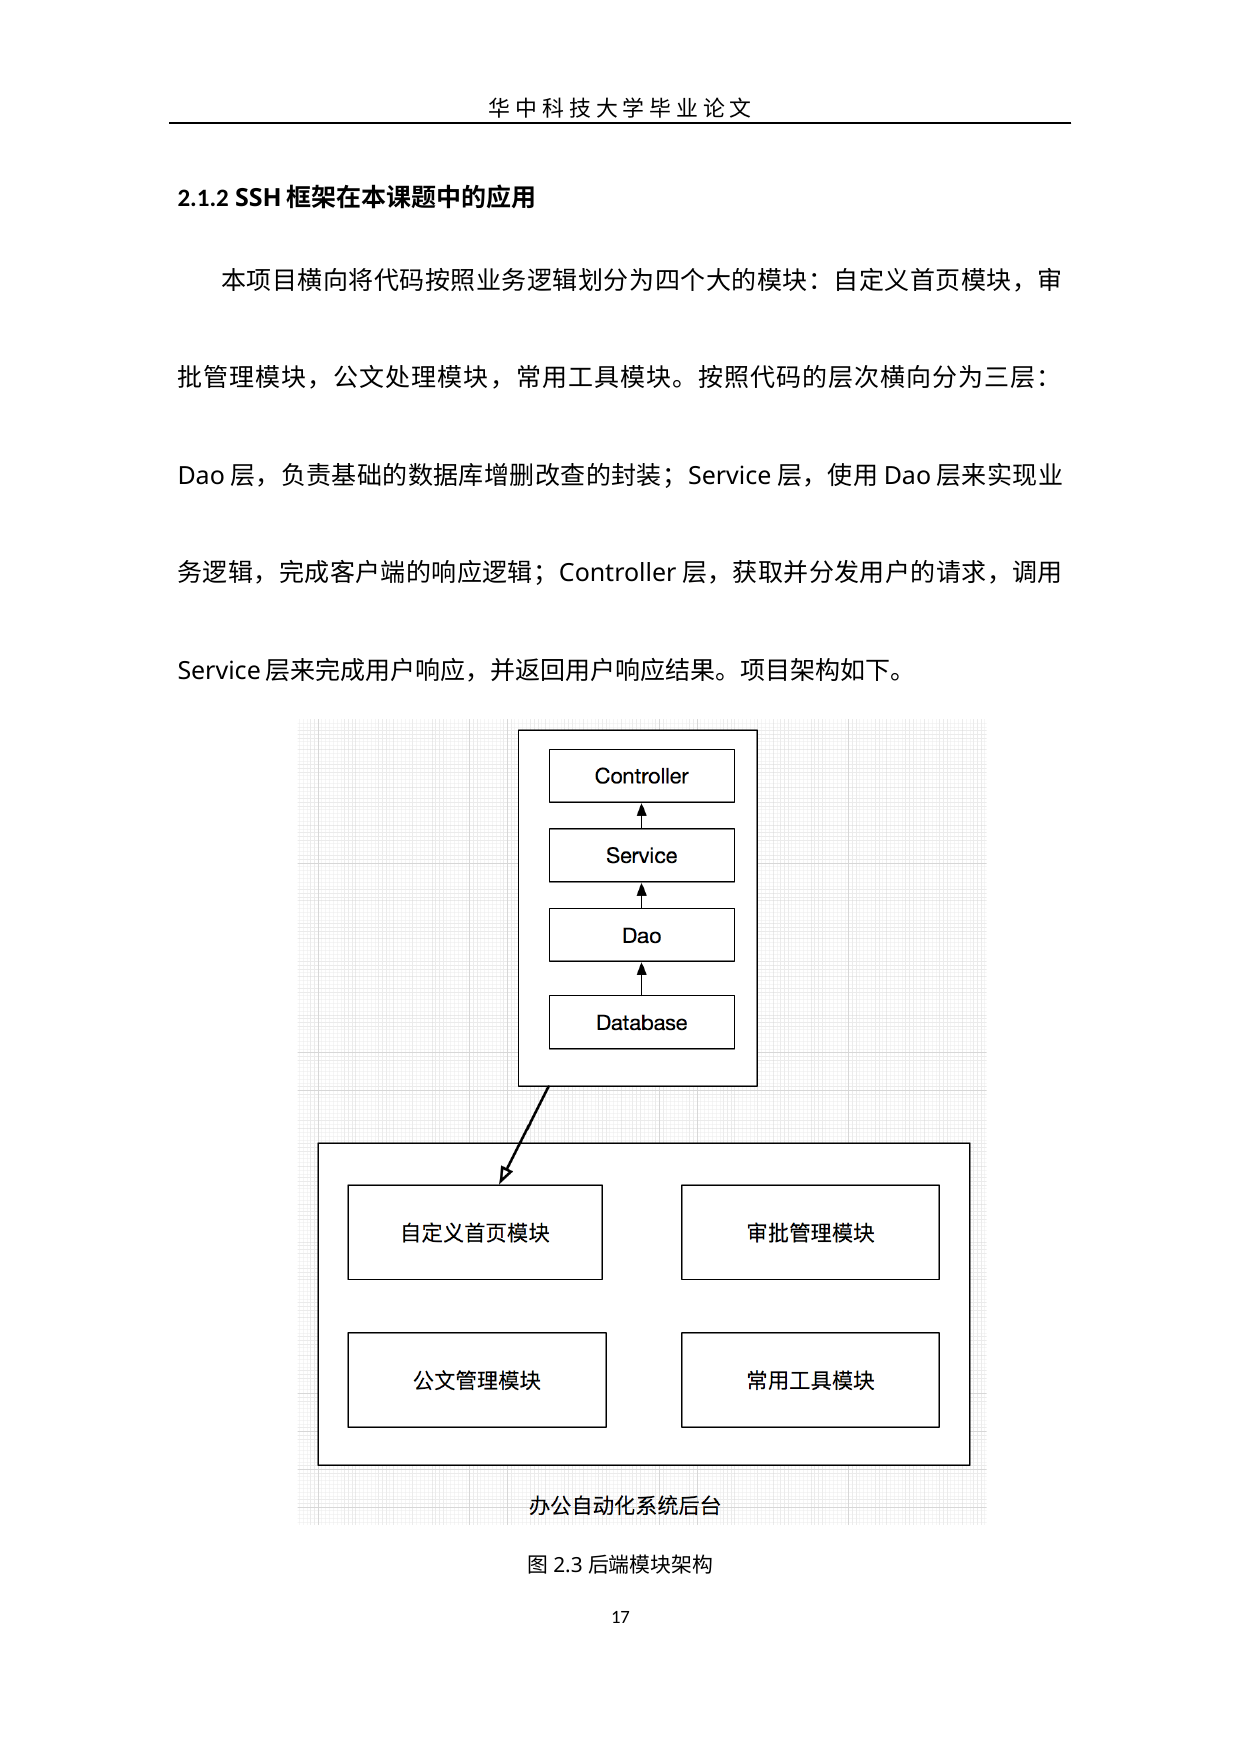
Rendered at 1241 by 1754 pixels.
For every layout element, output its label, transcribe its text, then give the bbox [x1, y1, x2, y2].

text 图 2.3 后端模块架构 [177, 1547, 1063, 1579]
subtitle 2.1.2 SSH框架在本课题中的应用 [177, 163, 1063, 228]
picture [297, 719, 987, 1525]
text 本项目横向将代码按照业务逻辑划分为四个大的模块：自定义首页模块，审批管理模块，公文处理模块，常用工具模块。按照代码的层次横向分为三层：Dao层，负责基础的数据库增删改查的封装；Service层，使用Dao层来实现业务逻辑，完成客户端的响应逻辑；Controller层，获取并分发用户的请求，调用Service层来完成用户响应，并返回用户响应结果。项目架构如下。 [177, 246, 1063, 701]
